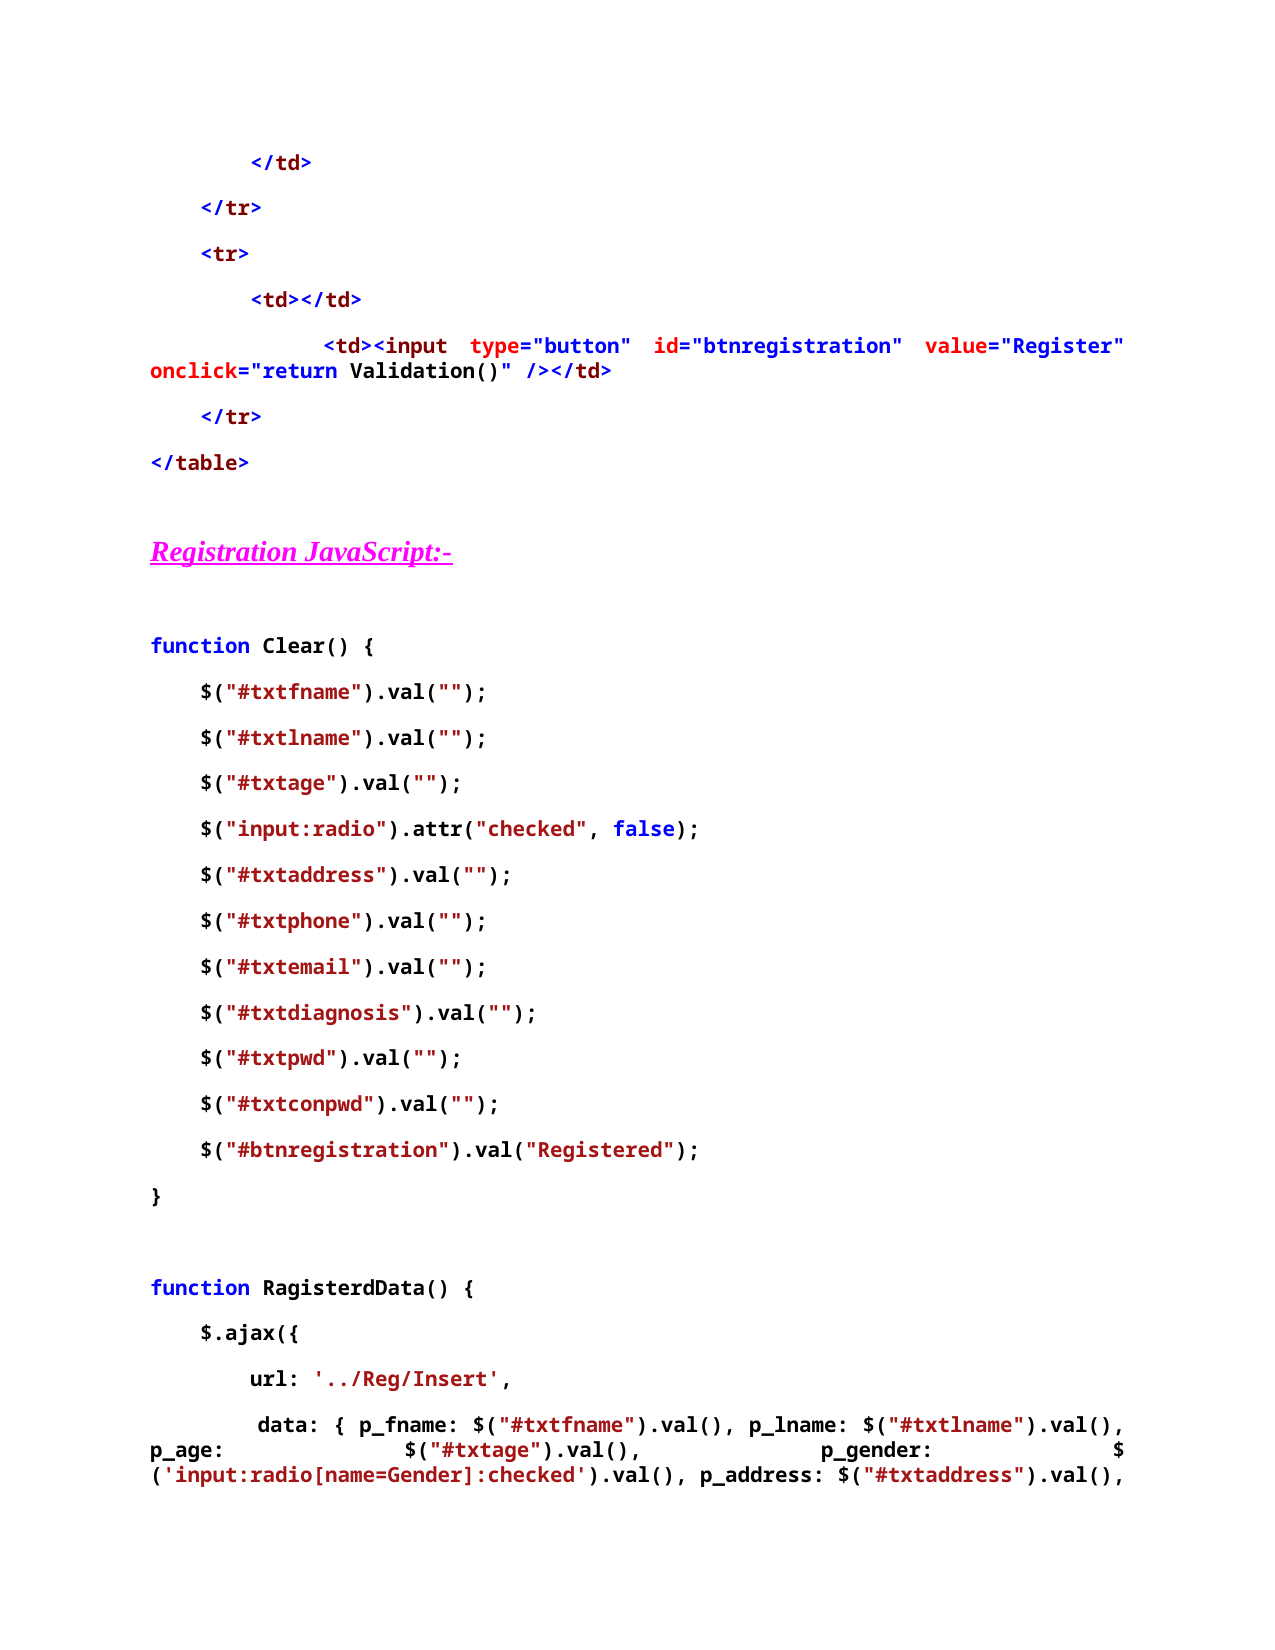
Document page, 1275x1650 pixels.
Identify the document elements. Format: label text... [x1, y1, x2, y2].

text $("#txtdiagnosis").val(""); [150, 1000, 1125, 1025]
text $("#txtfname").val(""); [150, 679, 1125, 704]
text $("#txtage").val(""); [150, 771, 1125, 796]
text $("#txtlname").val(""); [150, 725, 1125, 750]
text <tr> [150, 242, 1125, 267]
text </table> [150, 450, 1125, 475]
text </td> [150, 150, 1125, 175]
text $("#txtpwd").val(""); [150, 1046, 1125, 1071]
text $.ajax({ [150, 1321, 1125, 1346]
text </tr> [150, 404, 1125, 429]
text } [150, 1183, 1125, 1208]
text <td></td> [150, 287, 1125, 312]
text $("input:radio").attr("checked", false); [150, 817, 1125, 842]
text url: '../Reg/Insert', [150, 1367, 1125, 1392]
text </tr> [150, 196, 1125, 221]
text $("#txtconpwd").val(""); [150, 1092, 1125, 1117]
text <td><input type="button" id="btnregistration" value="Register" onclick="return Validation()" /></td> [150, 333, 1125, 383]
text function RagisterdData() { [150, 1275, 1125, 1300]
text function Clear() { [150, 633, 1125, 658]
text $("#btnregistration").val("Registered"); [150, 1137, 1125, 1162]
text $("#txtemail").val(""); [150, 954, 1125, 979]
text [150, 1412, 1125, 1487]
text $("#txtaddress").val(""); [150, 862, 1125, 887]
text Registration JavaScript:- [150, 542, 1125, 567]
text $("#txtphone").val(""); [150, 908, 1125, 933]
